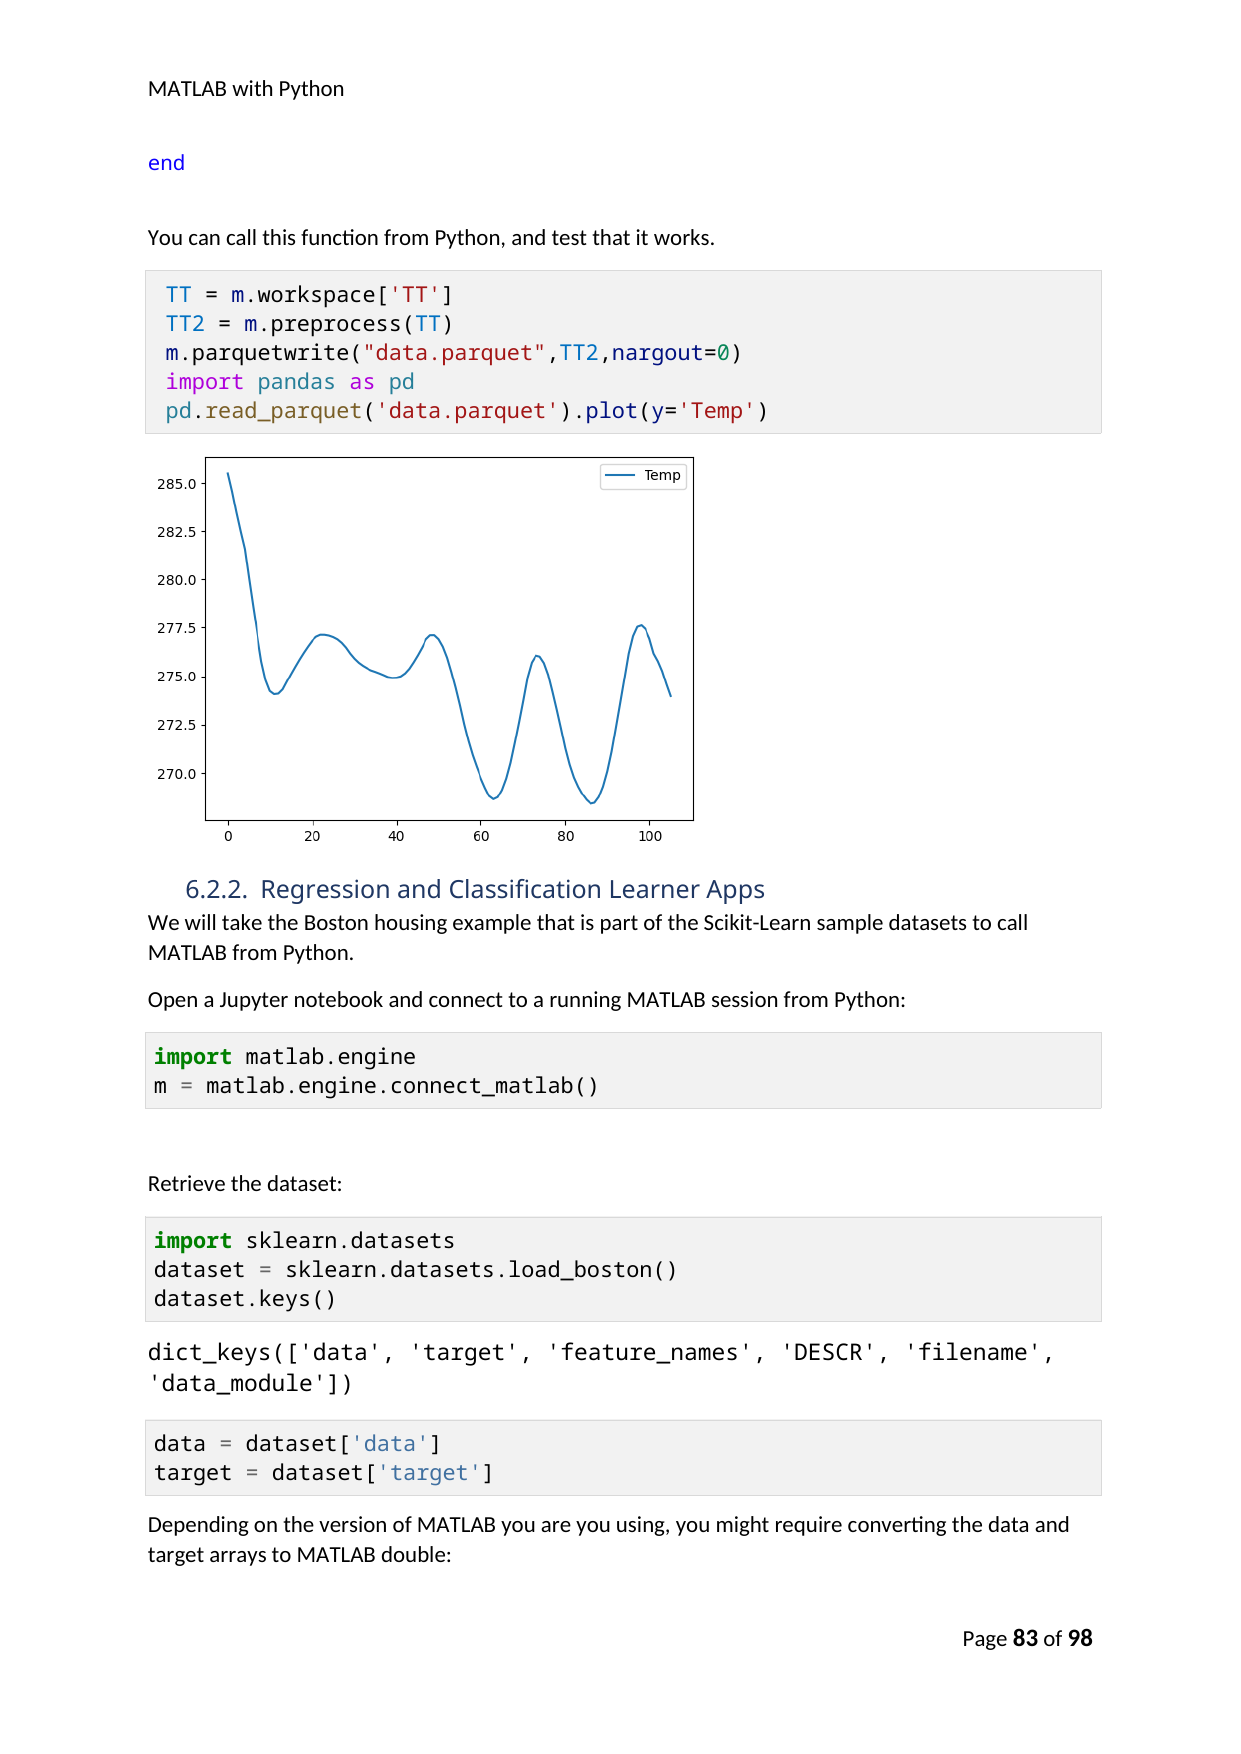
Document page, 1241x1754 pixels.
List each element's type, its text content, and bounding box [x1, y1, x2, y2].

text data = dataset['data'] target = dataset['target'] [146, 1421, 1101, 1495]
text Open a Jupyter notebook and connect to a running MATLAB session from Python: [148, 985, 1093, 1013]
text TT = m.workspace['TT'] [146, 271, 1101, 299]
text Depending on the version of MATLAB you are you using, you might require converting the data and target arrays to MATLAB double: [148, 1510, 1093, 1568]
text import sklearn.datasets dataset = sklearn.datasets.load_boston() dataset.keys() [146, 1218, 1101, 1321]
text dict_keys(['data', 'target', 'feature_names', 'DESCR', 'filename', 'data_module']) [148, 1336, 1093, 1399]
text Retrieve the dataset: [148, 1169, 1093, 1197]
text We will take the Boston housing example that is part of the Scikit-Learn sample datasets to call MATLAB from Python. [148, 908, 1093, 966]
text end [148, 148, 1093, 176]
text import pandas as pd [146, 357, 1101, 386]
subtitle Regression and Classification Learner Apps [185, 871, 1093, 905]
text pd.read_parquet('data.parquet').plot(y='Temp') [146, 386, 1101, 433]
text TT2 = m.preprocess(TT) [146, 299, 1101, 328]
text m.parquetwrite("data.parquet",TT2,nargout=0) [146, 328, 1101, 357]
picture [147, 447, 702, 853]
text import matlab.engine m = matlab.engine.connect_matlab() [146, 1033, 1101, 1108]
text You can call this function from Python, and test that it works. [148, 223, 1093, 251]
